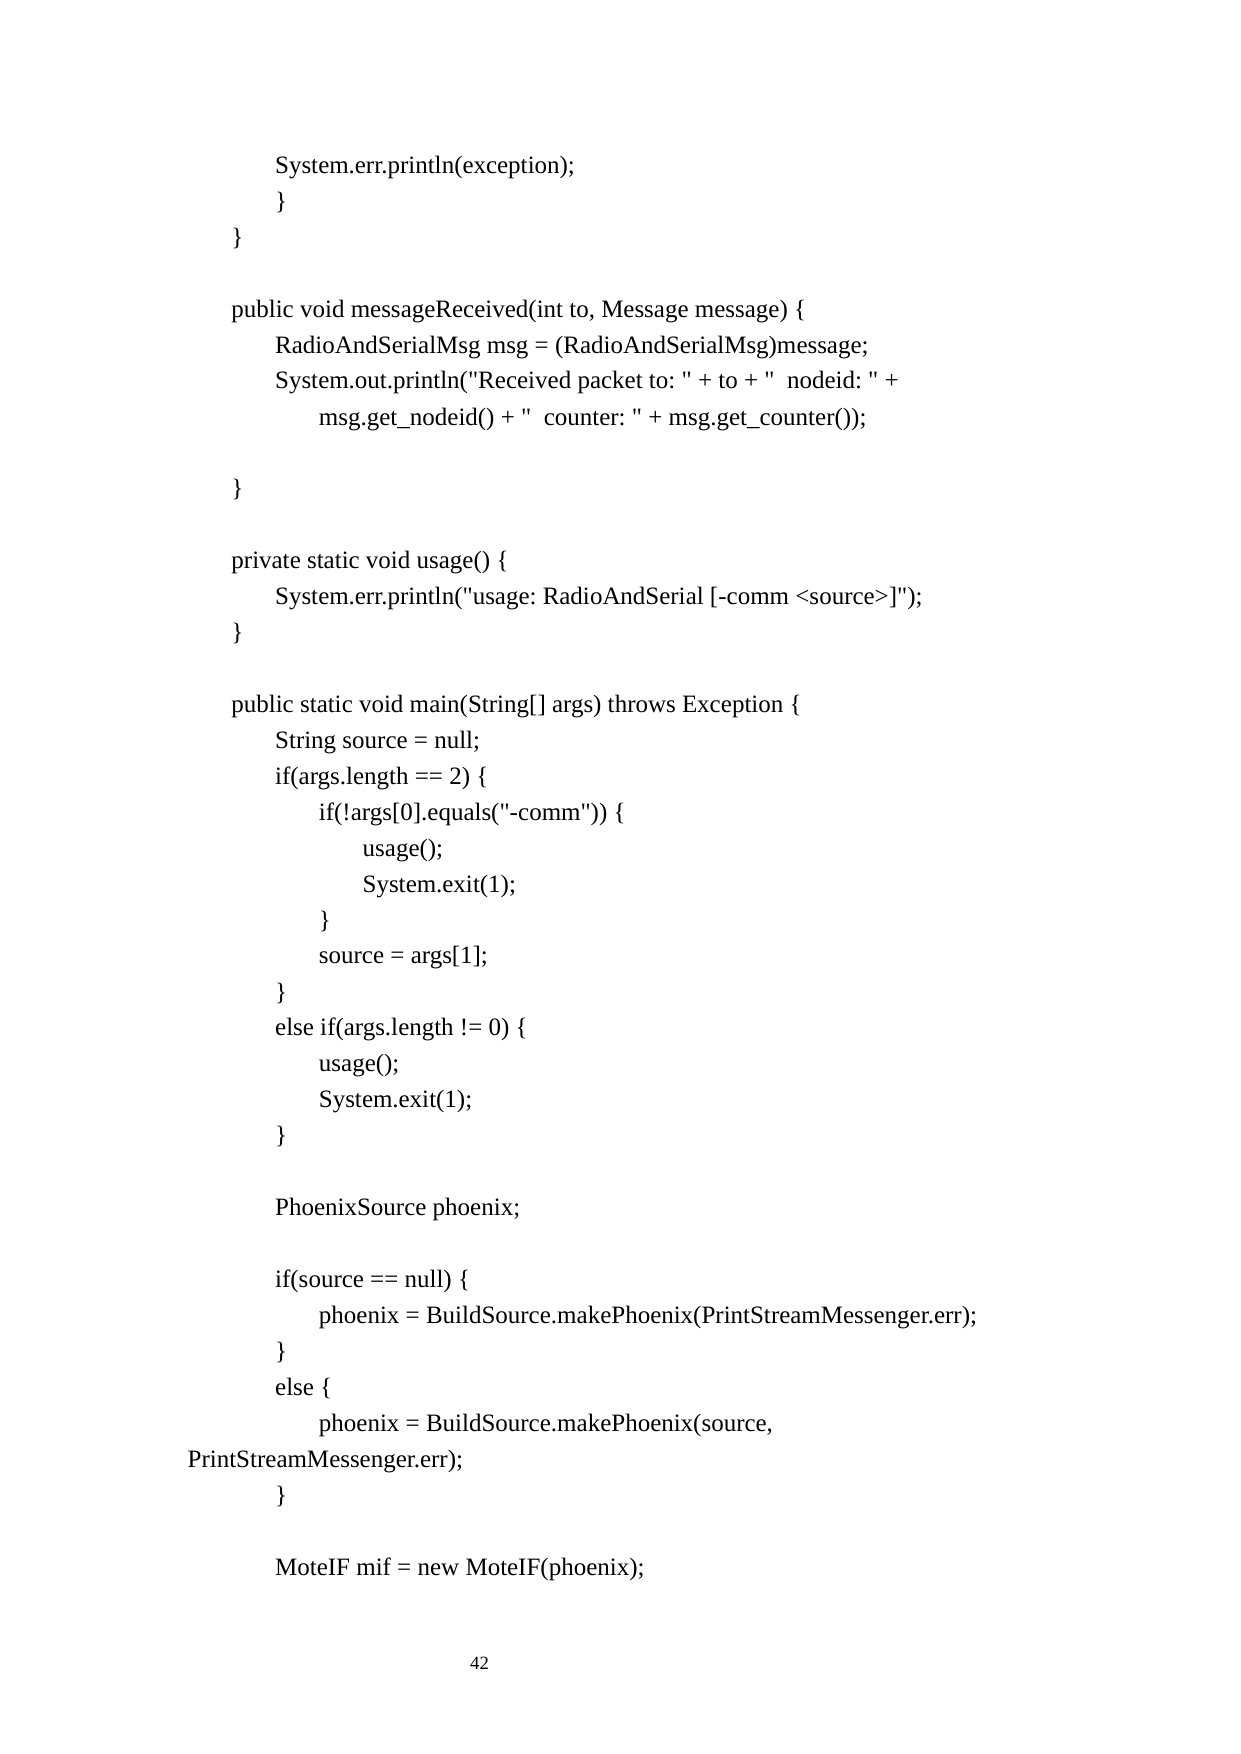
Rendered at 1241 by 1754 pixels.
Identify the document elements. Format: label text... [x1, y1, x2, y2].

text System.exit(1); [187, 1084, 1053, 1113]
text } [187, 222, 1053, 251]
text private static void usage() { [187, 545, 1053, 574]
text if(source == null) { [187, 1264, 1053, 1293]
text } [187, 905, 1053, 933]
text String source = null; [187, 725, 1053, 754]
text RadioAndSerialMsg msg = (RadioAndSerialMsg)message; [187, 330, 1053, 358]
text if(!args[0].equals("-comm")) { [187, 797, 1053, 826]
text MoteIF mif = new MoteIF(phoenix); [187, 1552, 1053, 1580]
text msg.get_nodeid() + " counter: " + msg.get_counter()); [187, 402, 1053, 430]
text System.out.println("Received packet to: " + to + " nodeid: " + [187, 366, 1053, 394]
text phoenix = BuildSource.makePhoenix(PrintStreamMessenger.err); [187, 1300, 1053, 1329]
text } [187, 977, 1053, 1005]
text } [187, 473, 1053, 502]
text PhoenixSource phoenix; [187, 1192, 1053, 1221]
text public static void main(String[] args) throws Exception { [187, 689, 1053, 718]
text } [187, 1480, 1053, 1508]
text usage(); [187, 833, 1053, 862]
text usage(); [187, 1048, 1053, 1077]
text System.exit(1); [187, 869, 1053, 897]
text if(args.length == 2) { [187, 761, 1053, 790]
text public void messageReceived(int to, Message message) { [187, 294, 1053, 322]
text } [187, 186, 1053, 215]
text } [187, 617, 1053, 646]
text System.err.println(exception); [187, 150, 1053, 179]
text else { [187, 1372, 1053, 1401]
text System.err.println("usage: RadioAndSerial [-comm <source>]"); [187, 581, 1053, 610]
text else if(args.length != 0) { [187, 1012, 1053, 1041]
text source = args[1]; [187, 941, 1053, 969]
text } [187, 1336, 1053, 1365]
text } [187, 1120, 1053, 1149]
text phoenix = BuildSource.makePhoenix(source, PrintStreamMessenger.err); [187, 1408, 1053, 1472]
